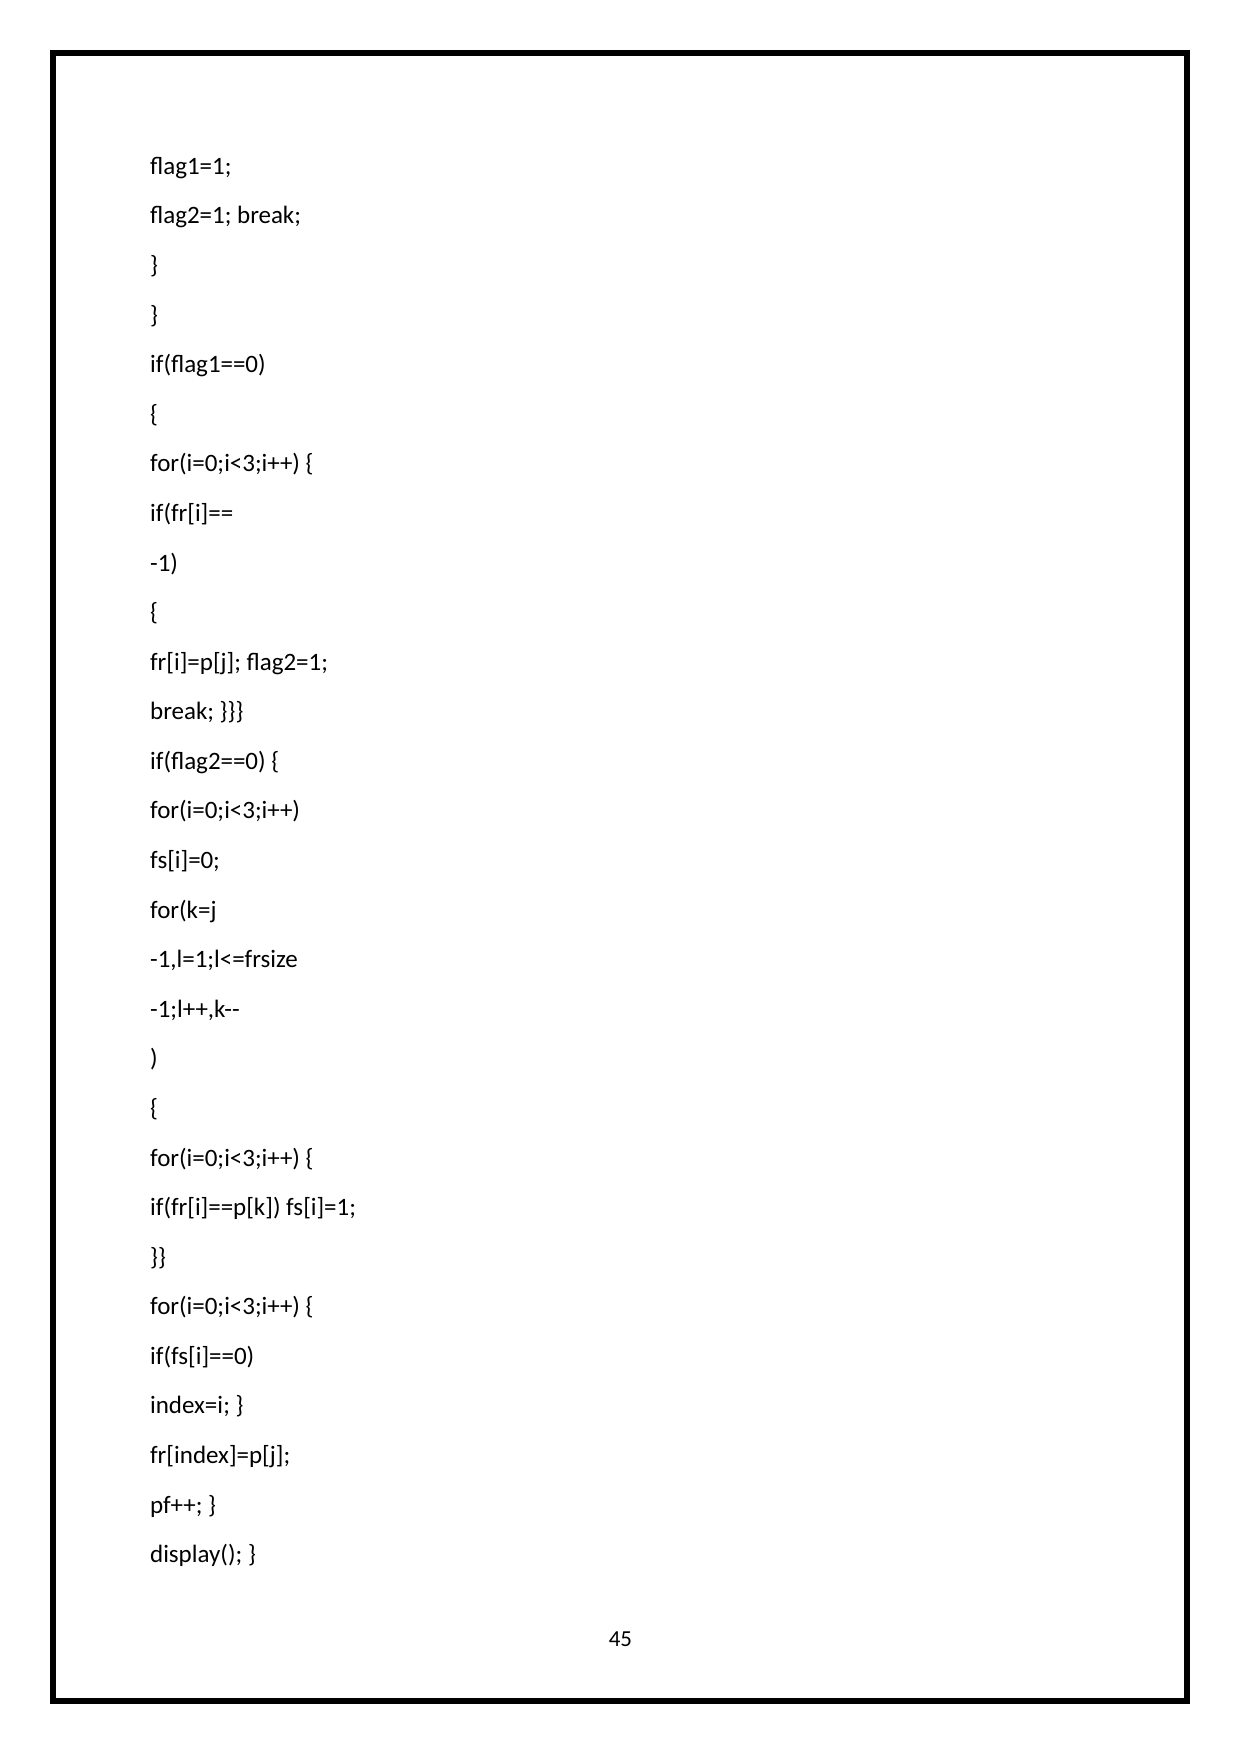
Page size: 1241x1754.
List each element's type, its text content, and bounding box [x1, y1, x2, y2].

text } [150, 249, 1090, 280]
text for(i=0;i<3;i++) { [150, 1142, 1090, 1172]
text { [150, 596, 1090, 627]
text for(i=0;i<3;i++) { [150, 1290, 1090, 1321]
text fr[index]=p[j]; [150, 1439, 1090, 1470]
text -1;l++,k-- [150, 993, 1090, 1023]
text if(fs[i]==0) [150, 1340, 1090, 1371]
text display(); } [150, 1538, 1090, 1569]
text flag2=1; break; [150, 199, 1090, 230]
text fr[i]=p[j]; flag2=1; [150, 646, 1090, 676]
text if(flag1==0) [150, 348, 1090, 379]
text }} [150, 1241, 1090, 1271]
text index=i; } [150, 1389, 1090, 1420]
text -1) [150, 547, 1090, 577]
text { [150, 1092, 1090, 1123]
text for(i=0;i<3;i++) [150, 794, 1090, 825]
text if(fr[i]==p[k]) fs[i]=1; [150, 1191, 1090, 1222]
text for(i=0;i<3;i++) { [150, 447, 1090, 478]
text } [150, 299, 1090, 329]
text { [150, 398, 1090, 428]
text break; }}} [150, 695, 1090, 726]
text flag1=1; [150, 150, 1090, 181]
text for(k=j [150, 894, 1090, 924]
text ) [150, 1042, 1090, 1073]
text pf++; } [150, 1489, 1090, 1519]
text if(flag2==0) { [150, 745, 1090, 776]
text if(fr[i]== [150, 497, 1090, 528]
text fs[i]=0; [150, 844, 1090, 875]
text -1,l=1;l<=frsize [150, 943, 1090, 974]
